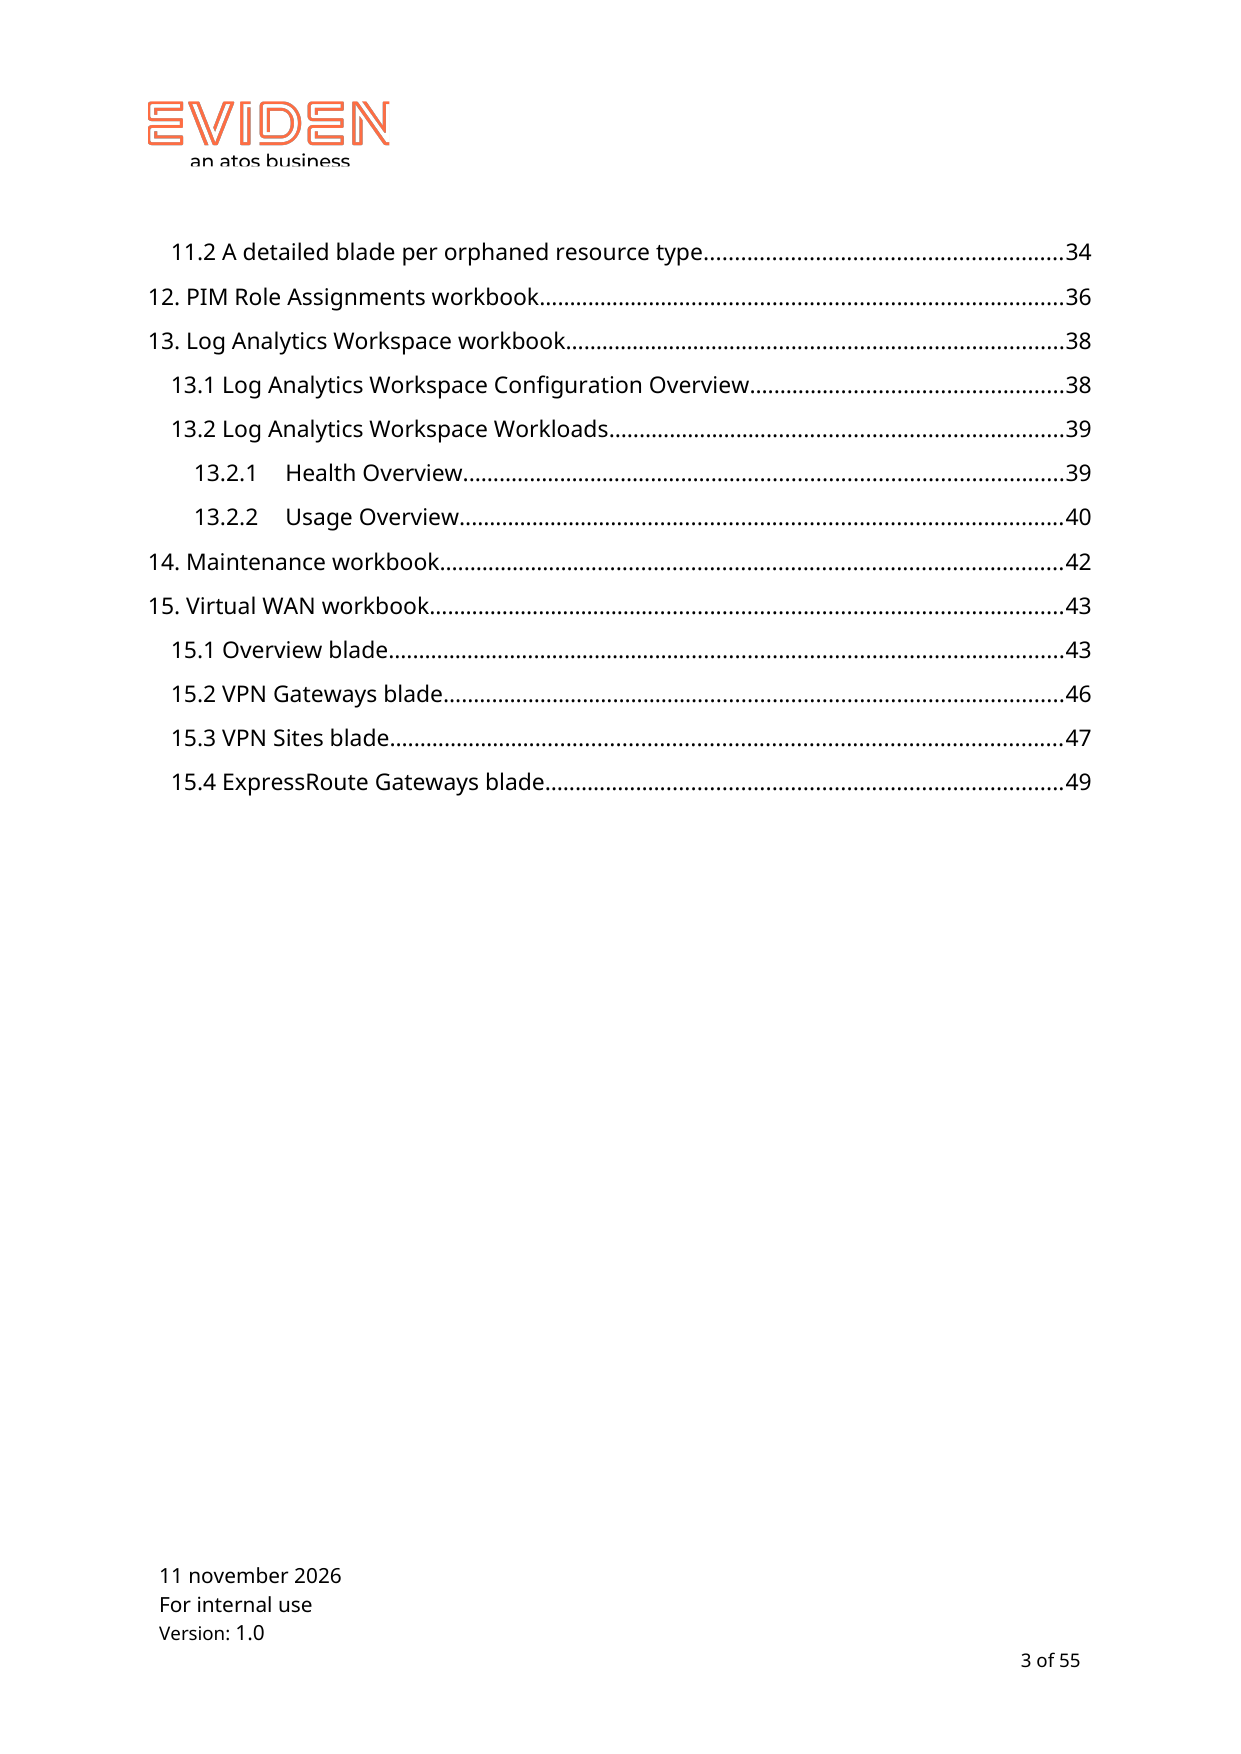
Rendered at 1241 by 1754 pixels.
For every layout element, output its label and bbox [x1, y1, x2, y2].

picture [147, 101, 390, 167]
